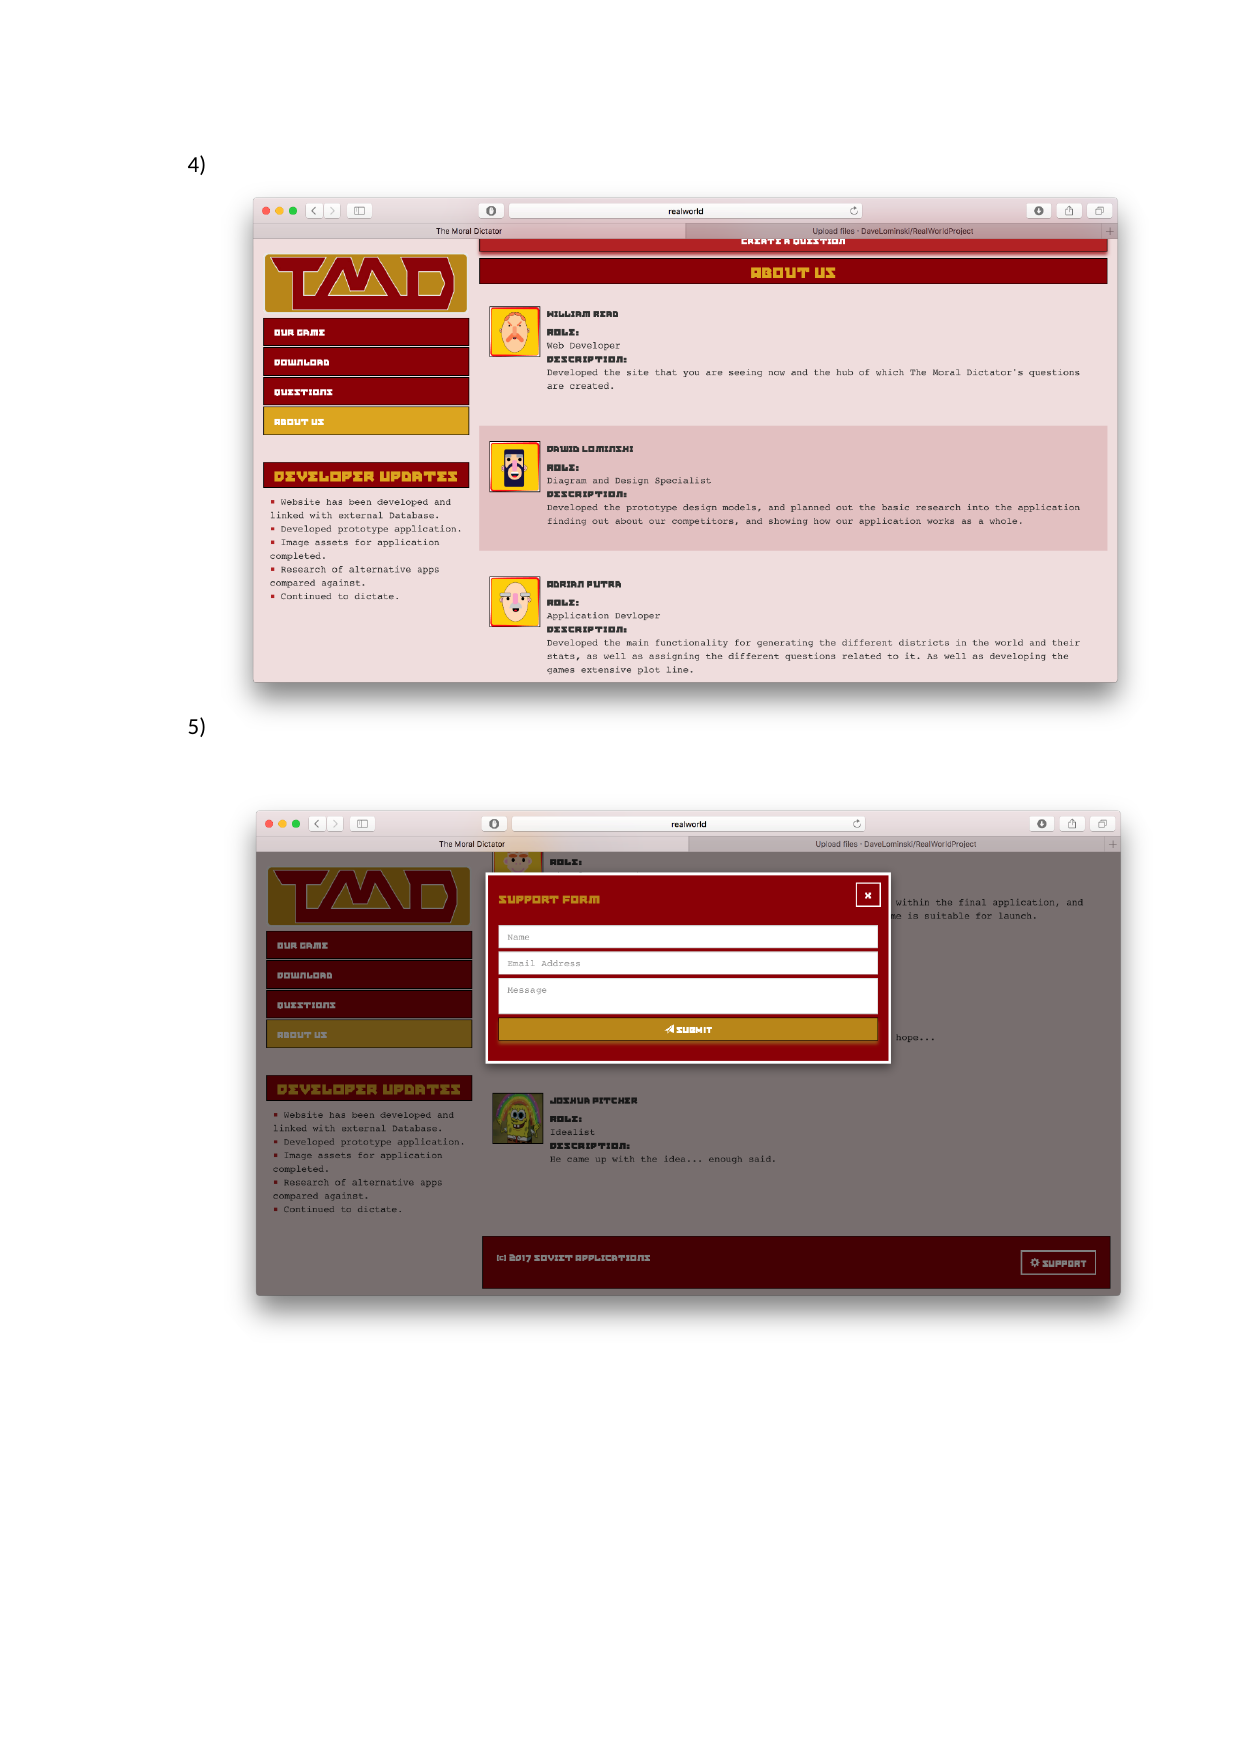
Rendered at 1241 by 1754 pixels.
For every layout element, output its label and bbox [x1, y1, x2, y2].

picture [216, 179, 1150, 730]
picture [220, 791, 1153, 1342]
